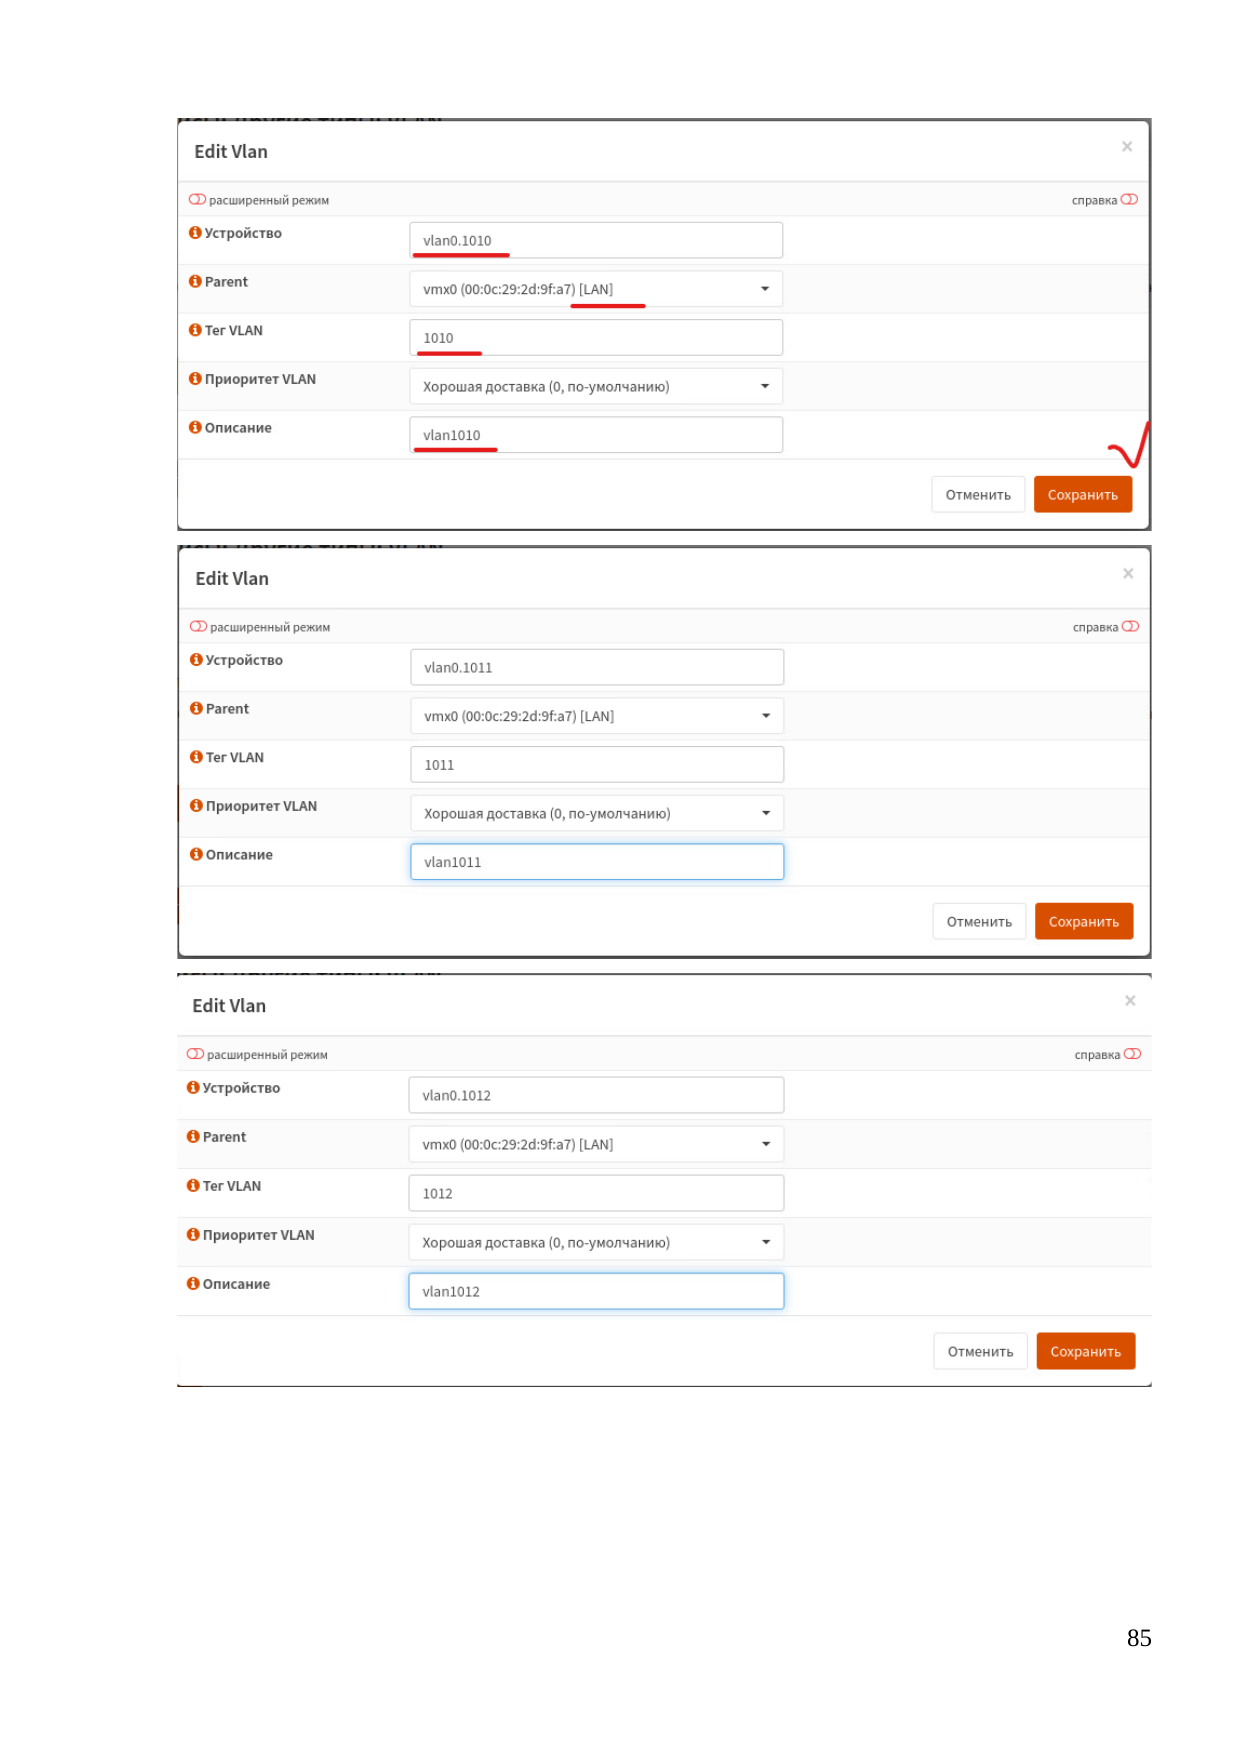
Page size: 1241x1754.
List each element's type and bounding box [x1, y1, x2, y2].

picture [177, 118, 1152, 531]
picture [177, 545, 1152, 959]
picture [177, 973, 1152, 1387]
